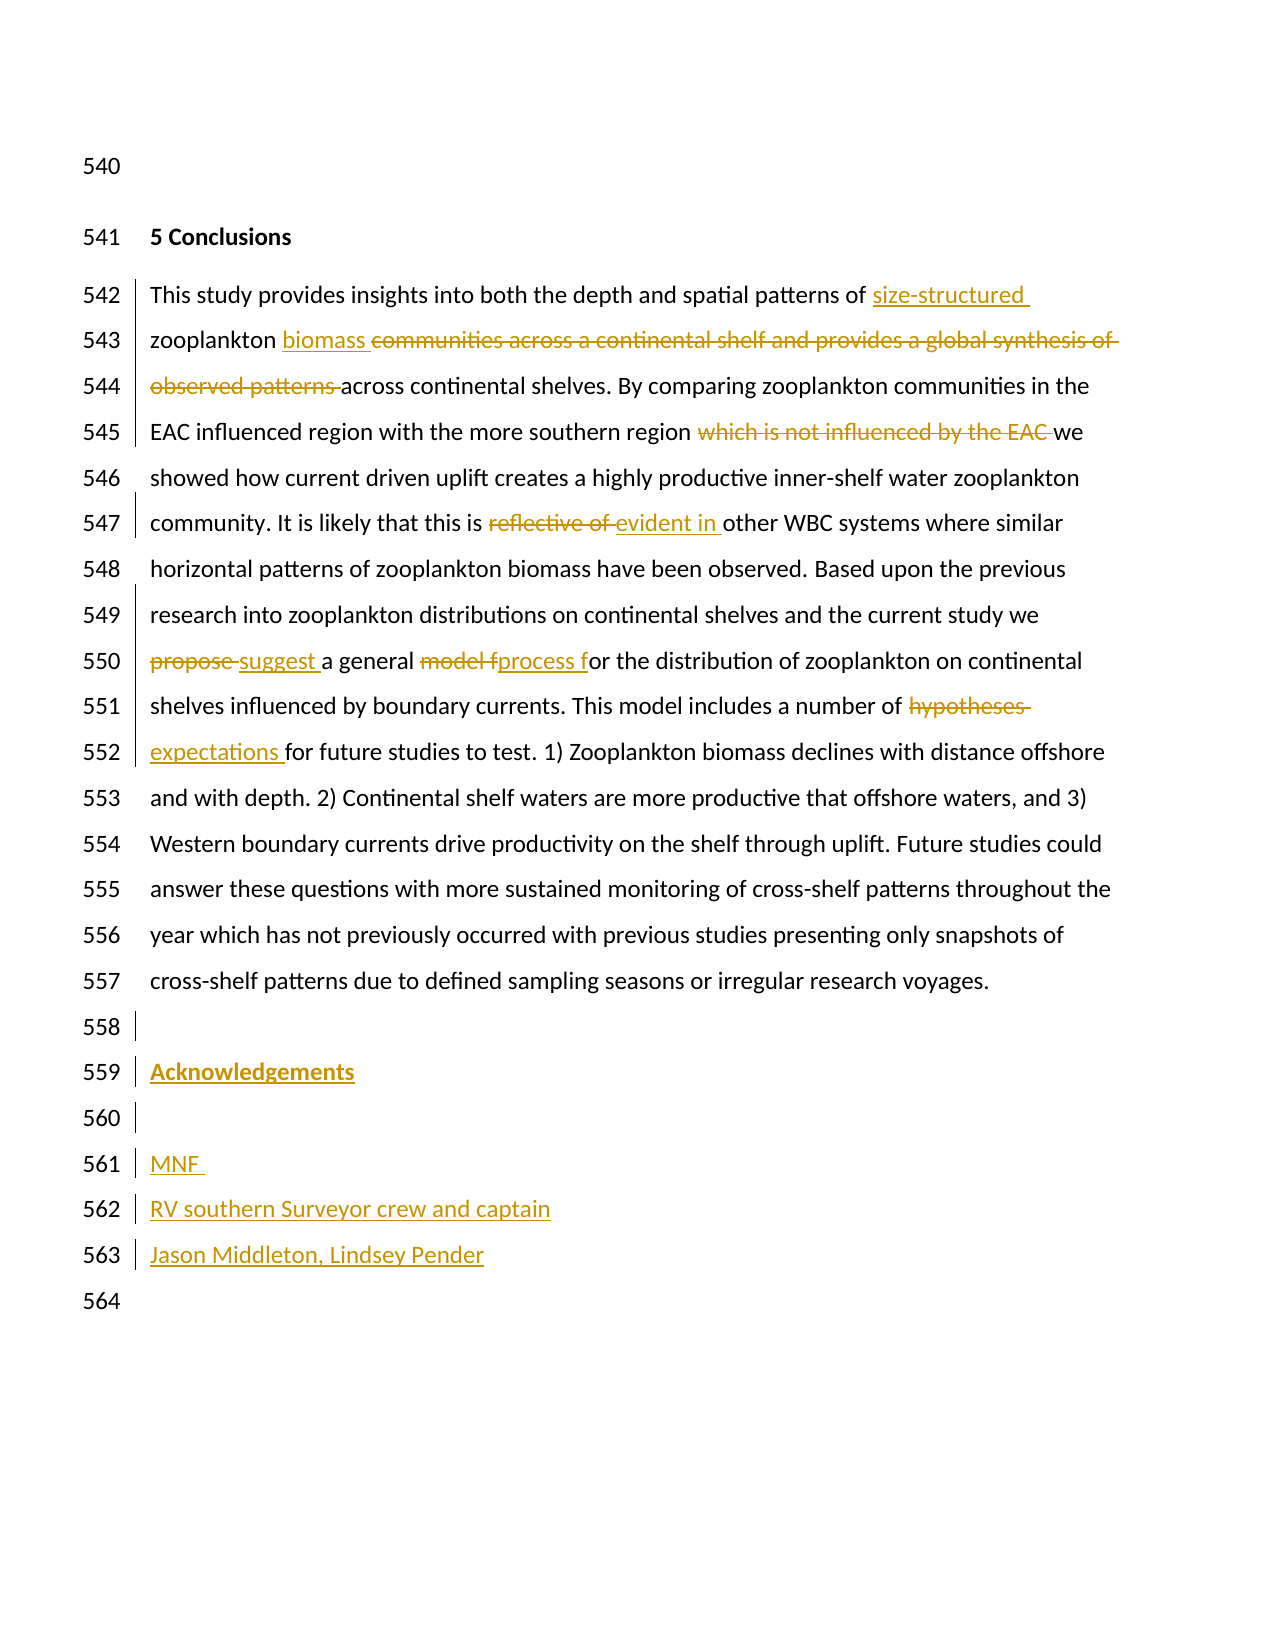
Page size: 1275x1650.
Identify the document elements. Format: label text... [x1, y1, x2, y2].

text This study provides insights into both the depth and spatial patterns of zooplankton across continental shelves. By comparing zooplankton communities in the EAC influenced region with the more southern region we showed how current driven uplift creates a highly productive inner-shelf water zooplankton community. It is likely that this is other WBC systems where similar horizontal patterns of zooplankton biomass have been observed. Based upon the previous research into zooplankton distributions on continental shelves and the current study we a general or the distribution of zooplankton on continental shelves influenced by boundary currents. This model includes a number of for future studies to test. 1) Zooplankton biomass declines with distance offshore and with depth. 2) Continental shelf waters are more productive that offshore waters, and 3) Western boundary currents drive productivity on the shelf through uplift. Future studies could answer these questions with more sustained monitoring of cross-shelf patterns throughout the year which has not previously occurred with previous studies presenting only snapshots of cross-shelf patterns due to defined sampling seasons or irregular research voyages. [150, 279, 1125, 995]
subtitle 5 Conclusions [150, 221, 1125, 251]
